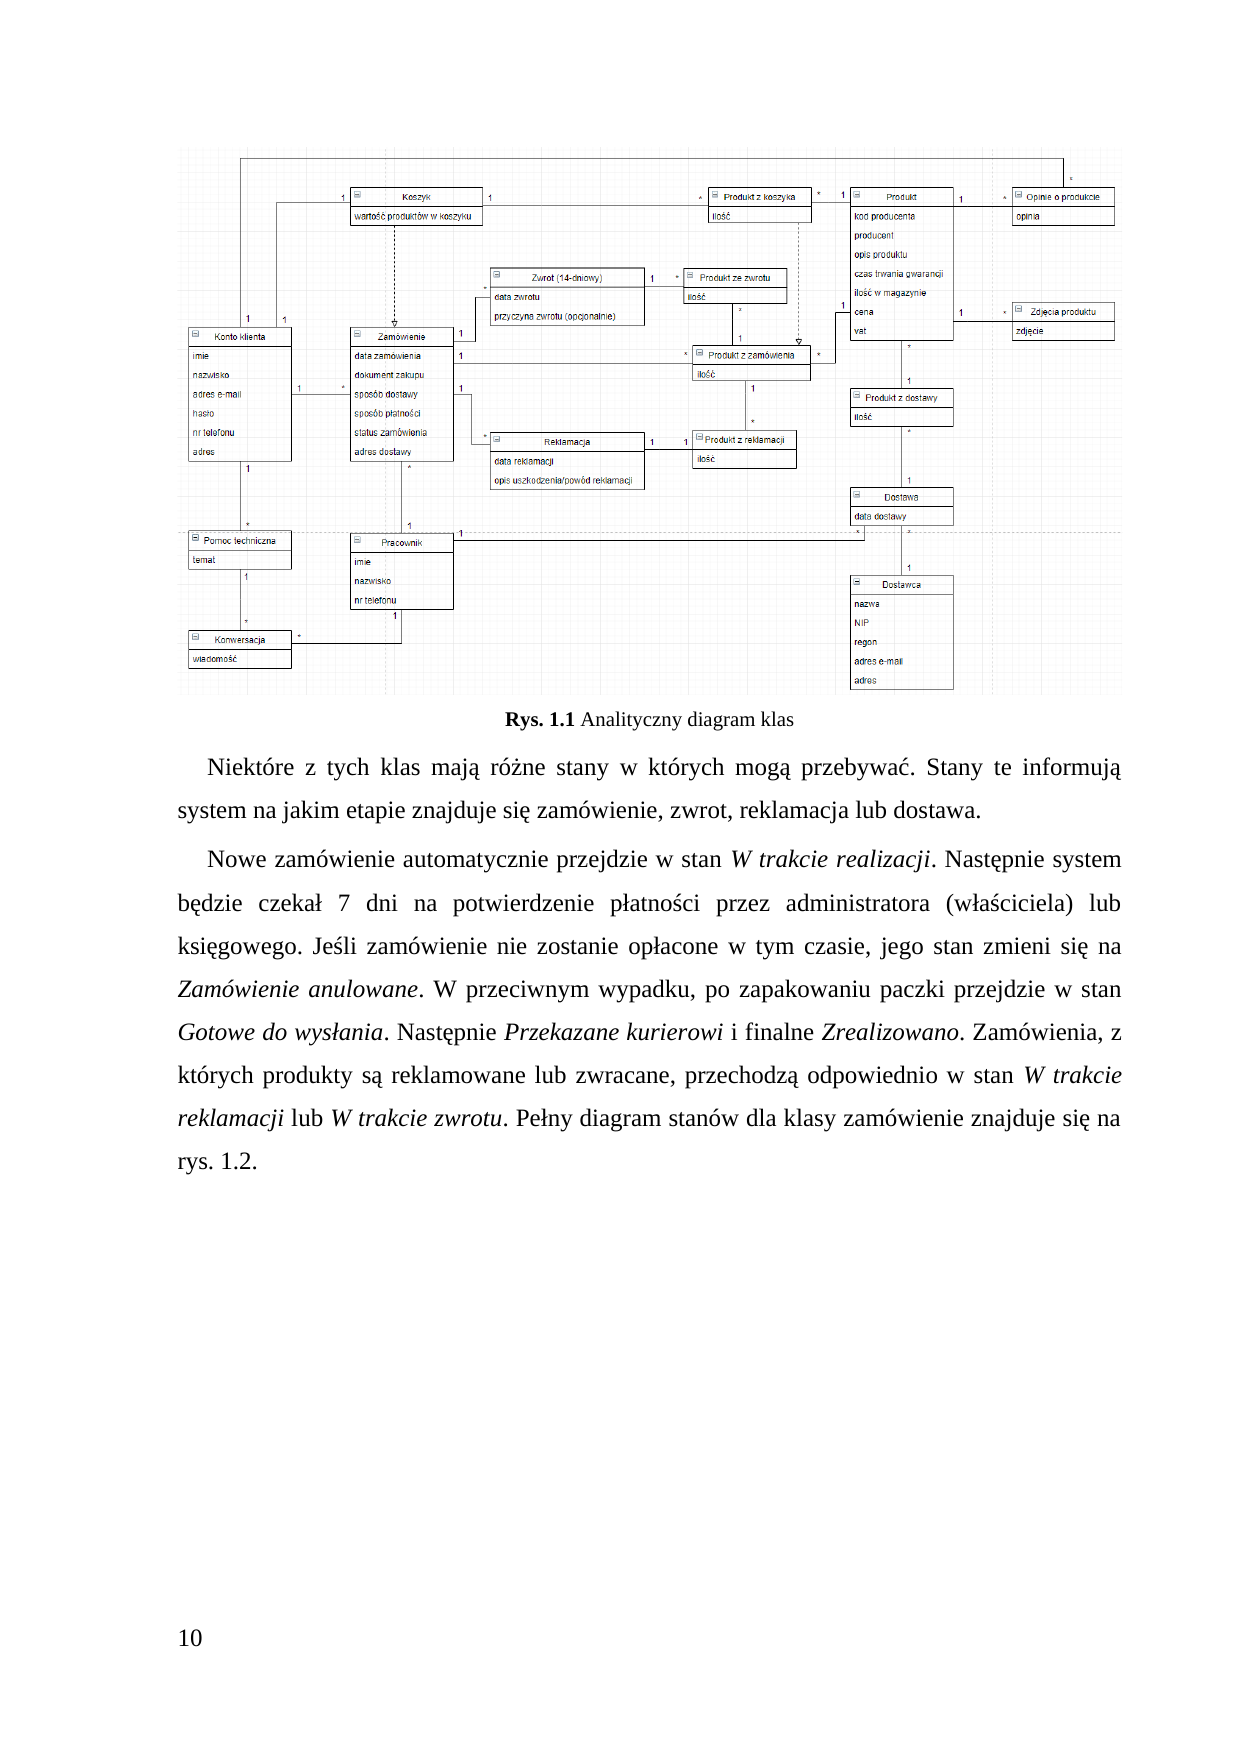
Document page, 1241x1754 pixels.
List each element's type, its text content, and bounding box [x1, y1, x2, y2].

text Nowe zamówienie automatycznie przejdzie w stan W trakcie realizacji. Następnie system będzie czekał 7 dni na potwierdzenie płatności przez administratora (właściciela) lub księgowego. Jeśli zamówienie nie zostanie opłacone w tym czasie, jego stan zmieni się na Zamówienie anulowane. W przeciwnym wypadku, po zapakowaniu paczki przejdzie w stan Gotowe do wysłania. Następnie Przekazane kurierowi i finalne Zrealizowano. Zamówienia, z których produkty są reklamowane lub zwracane, przechodzą odpowiednio w stan W trakcie reklamacji lub W trakcie zwrotu. Pełny diagram stanów dla klasy zamówienie znajduje się na rys. 1.2. [177, 844, 1122, 1175]
text Niektóre z tych klas mają różne stany w których mogą przebywać. Stany te informują system na jakim etapie znajduje się zamówienie, zwrot, reklamacja lub dostawa. [177, 752, 1122, 824]
picture [177, 147, 1123, 695]
text Rys. 1.1 Analityczny diagram klas [177, 707, 1122, 731]
